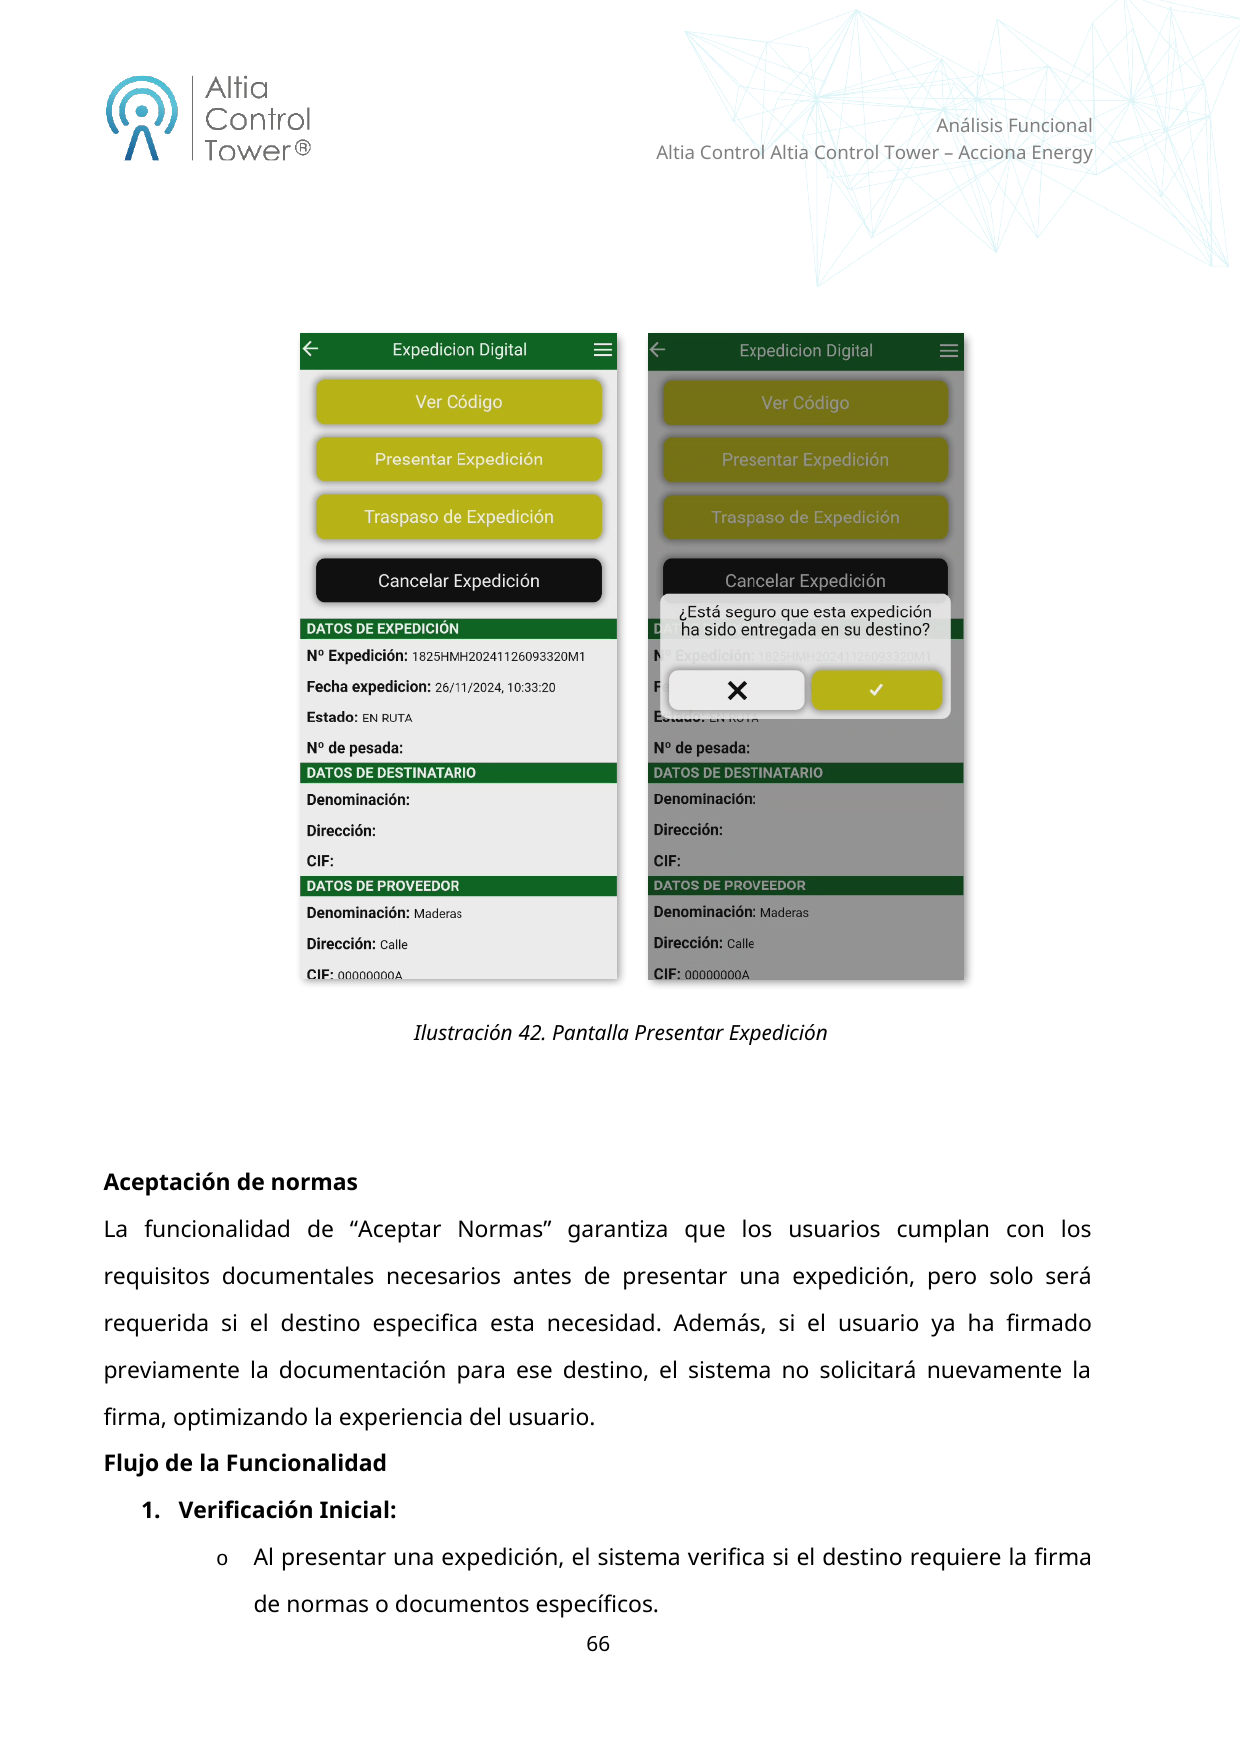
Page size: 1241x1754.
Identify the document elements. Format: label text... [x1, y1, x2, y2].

list Al presentar una expedición, el sistema verifica si el destino requiere la firma de normas o documentos específicos. [216, 1541, 1093, 1619]
picture [300, 333, 617, 979]
picture [103, 72, 316, 160]
text Flujo de la Funcionalidad [103, 1447, 1093, 1479]
picture [648, 333, 964, 980]
text La funcionalidad de “Aceptar Normas” garantiza que los usuarios cumplan con los requisitos documentales necesarios antes de presentar una expedición, pero solo será requerida si el destino especifica esta necesidad. Además, si el usuario ya ha firmado previamente la documentación para ese destino, el sistema no solicitará nuevamente la firma, optimizando la experiencia del usuario. [103, 1213, 1093, 1432]
list Verificación Inicial: [141, 1494, 1093, 1526]
picture [671, 0, 1241, 287]
text Aceptación de normas [103, 1166, 1093, 1197]
